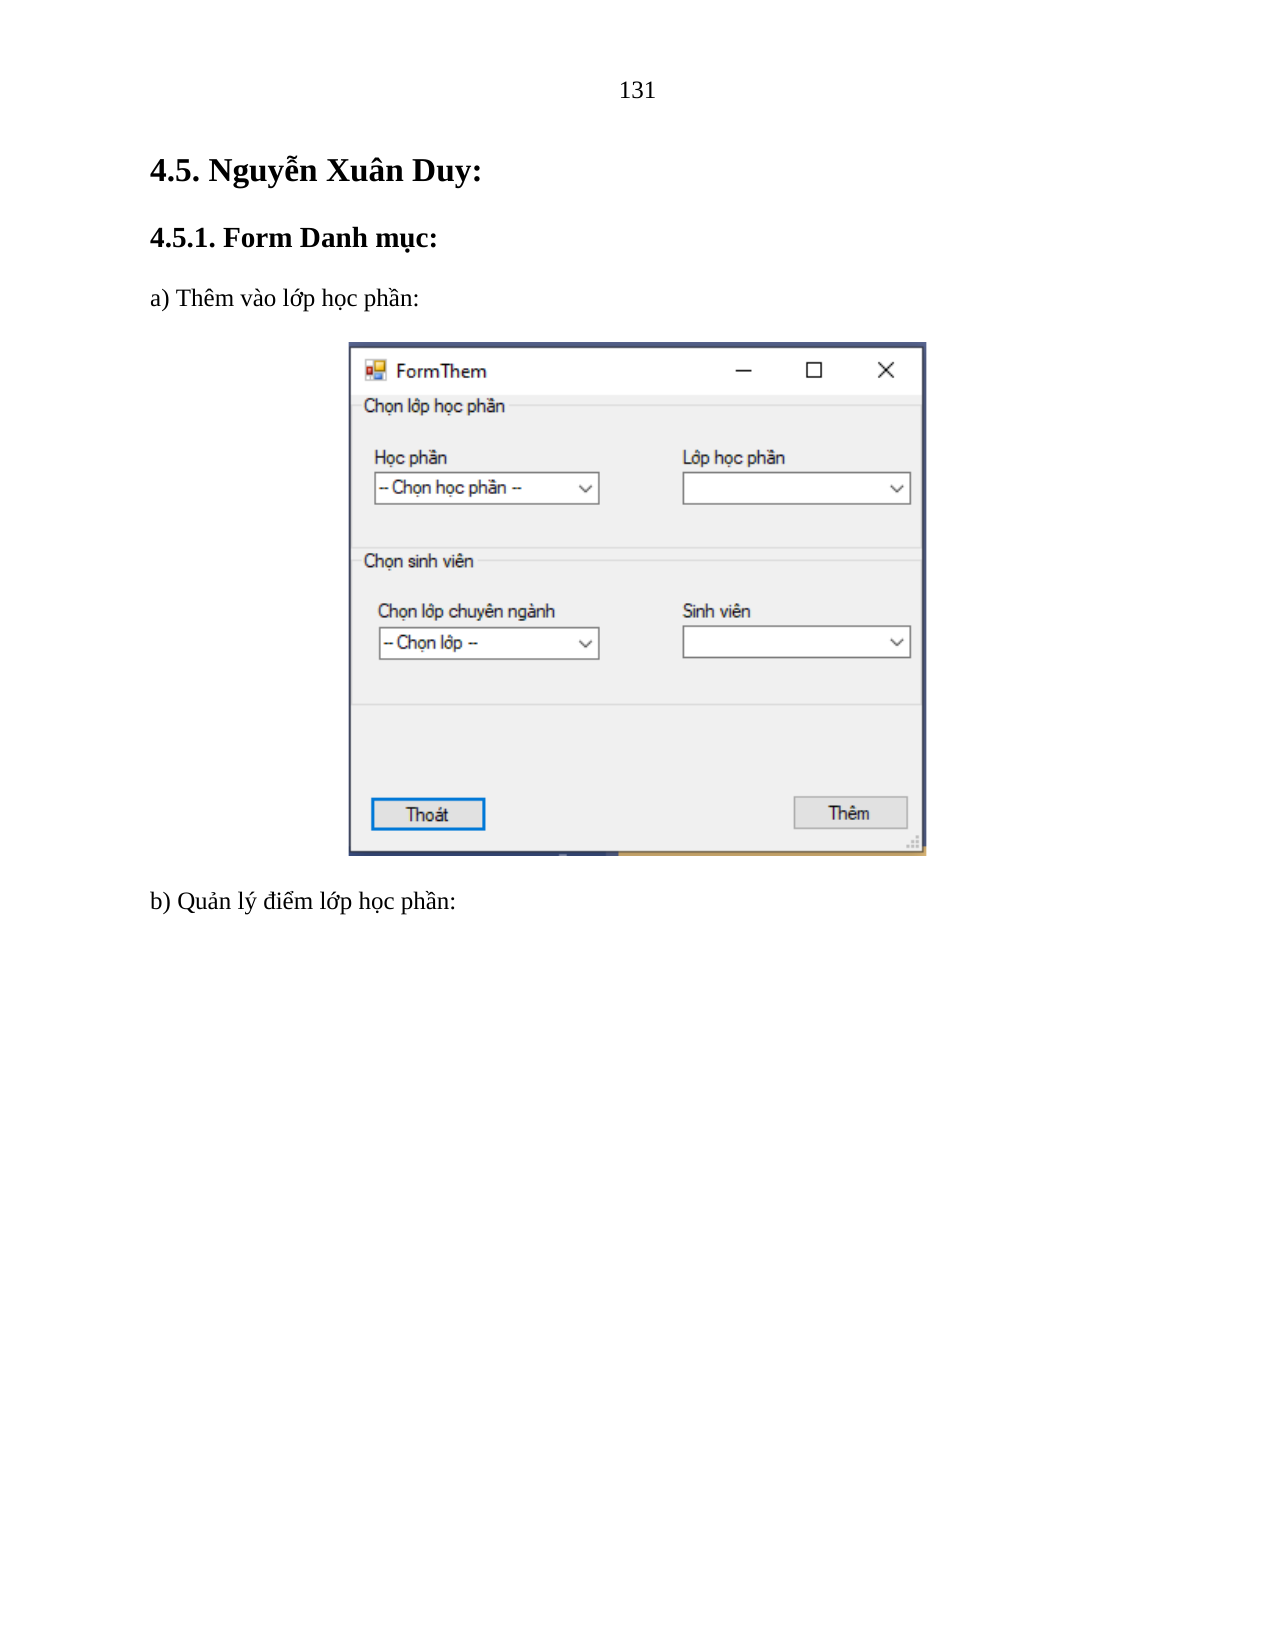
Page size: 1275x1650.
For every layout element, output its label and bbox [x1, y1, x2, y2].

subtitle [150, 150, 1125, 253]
picture [348, 342, 927, 856]
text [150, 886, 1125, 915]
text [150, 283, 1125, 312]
